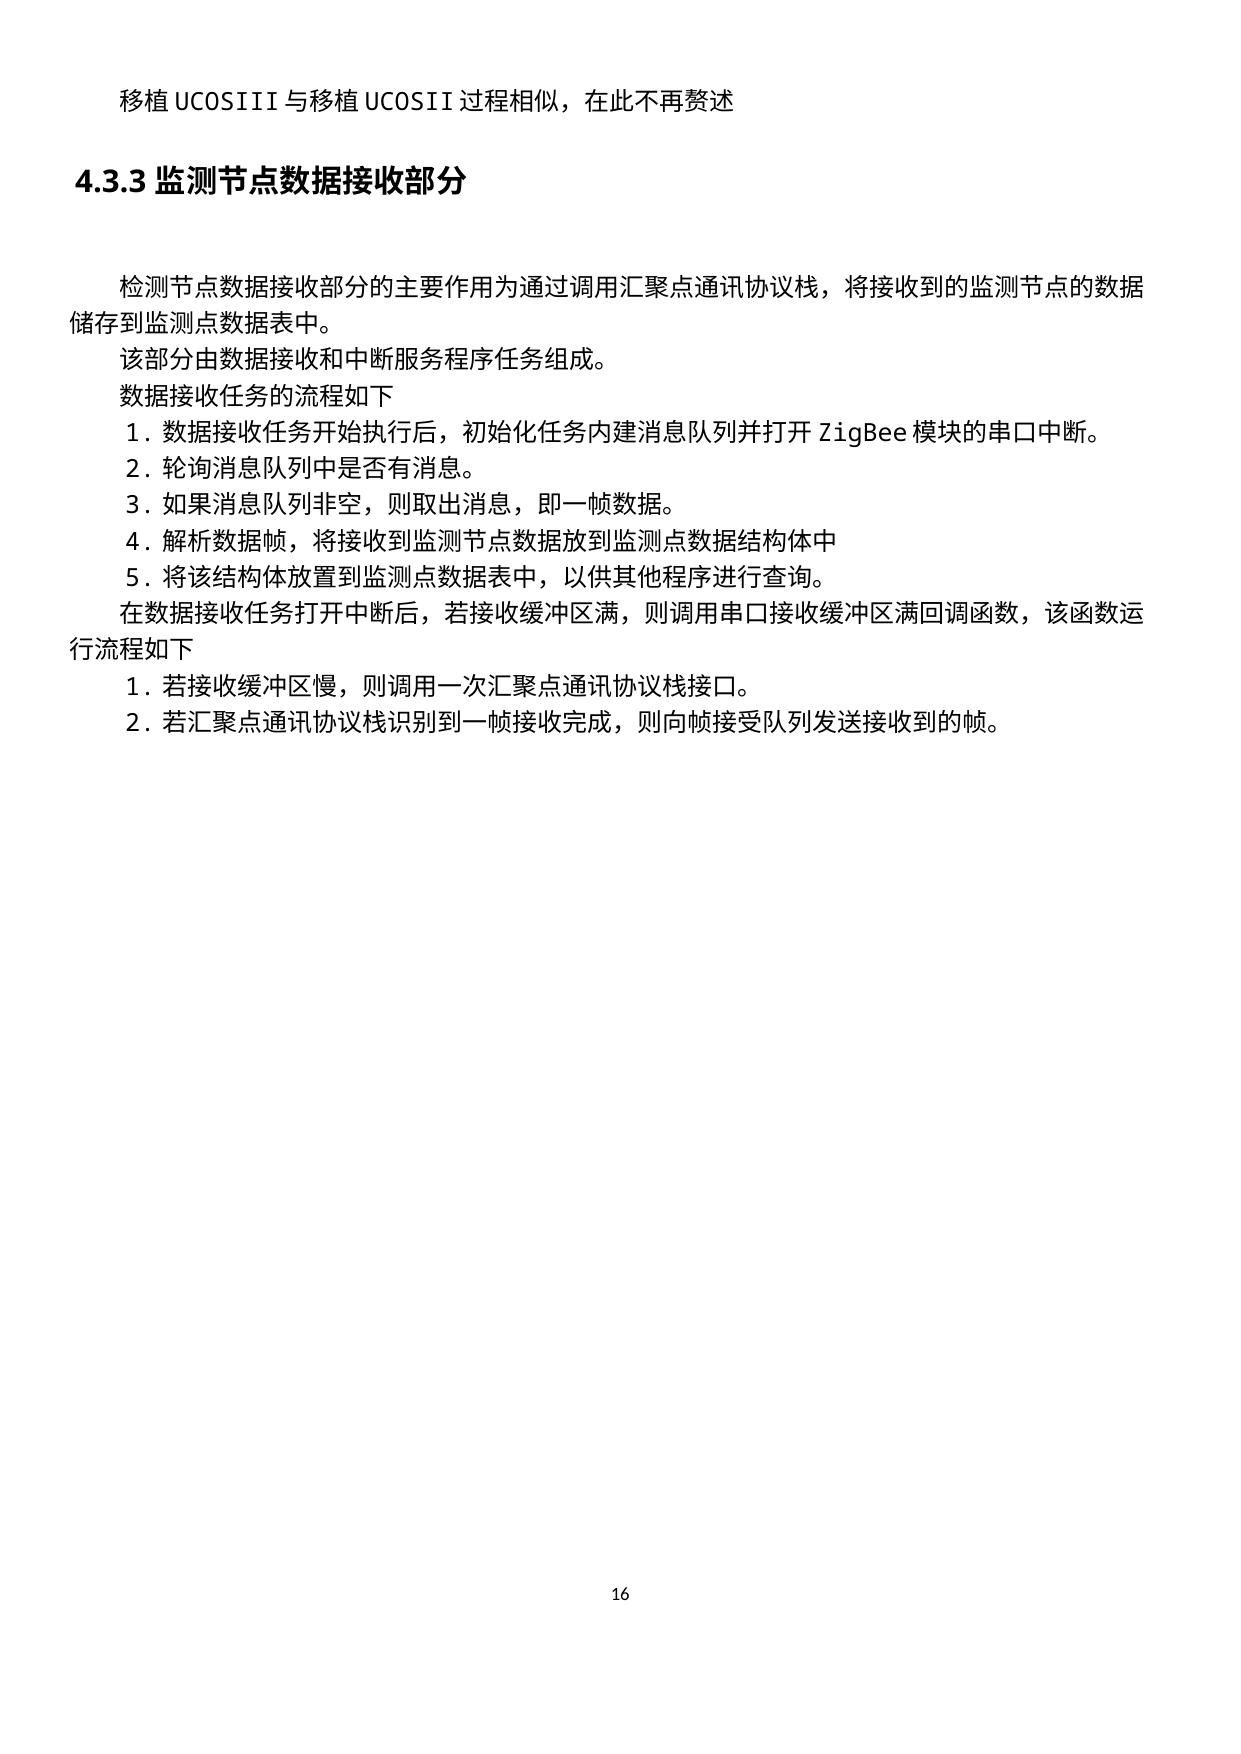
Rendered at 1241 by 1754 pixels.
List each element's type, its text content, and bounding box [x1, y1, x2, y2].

list 轮询消息队列中是否有消息。 [125, 448, 1165, 485]
text 该部分由数据接收和中断服务程序任务组成。 [69, 340, 1165, 376]
list 解析数据帧，将接收到监测节点数据放到监测点数据结构体中 [125, 521, 1165, 557]
list 若汇聚点通讯协议栈识别到一帧接收完成，则向帧接受队列发送接收到的帧。 [125, 702, 1165, 738]
list 数据接收任务开始执行后，初始化任务内建消息队列并打开ZigBee模块的串口中断。 [125, 412, 1165, 448]
text 检测节点数据接收部分的主要作用为通过调用汇聚点通讯协议栈，将接收到的监测节点的数据储存到监测点数据表中。 [69, 267, 1165, 340]
list 将该结构体放置到监测点数据表中，以供其他程序进行查询。 [125, 557, 1165, 593]
text 在数据接收任务打开中断后，若接收缓冲区满，则调用串口接收缓冲区满回调函数，该函数运行流程如下 [69, 593, 1165, 666]
text 数据接收任务的流程如下 [69, 376, 1165, 412]
list 若接收缓冲区慢，则调用一次汇聚点通讯协议栈接口。 [125, 666, 1165, 702]
list 如果消息队列非空，则取出消息，即一帧数据。 [125, 485, 1165, 521]
text 移植UCOSIII与移植UCOSII过程相似，在此不再赘述 [69, 81, 1165, 117]
text 监测节点数据接收部分 [75, 147, 1165, 212]
